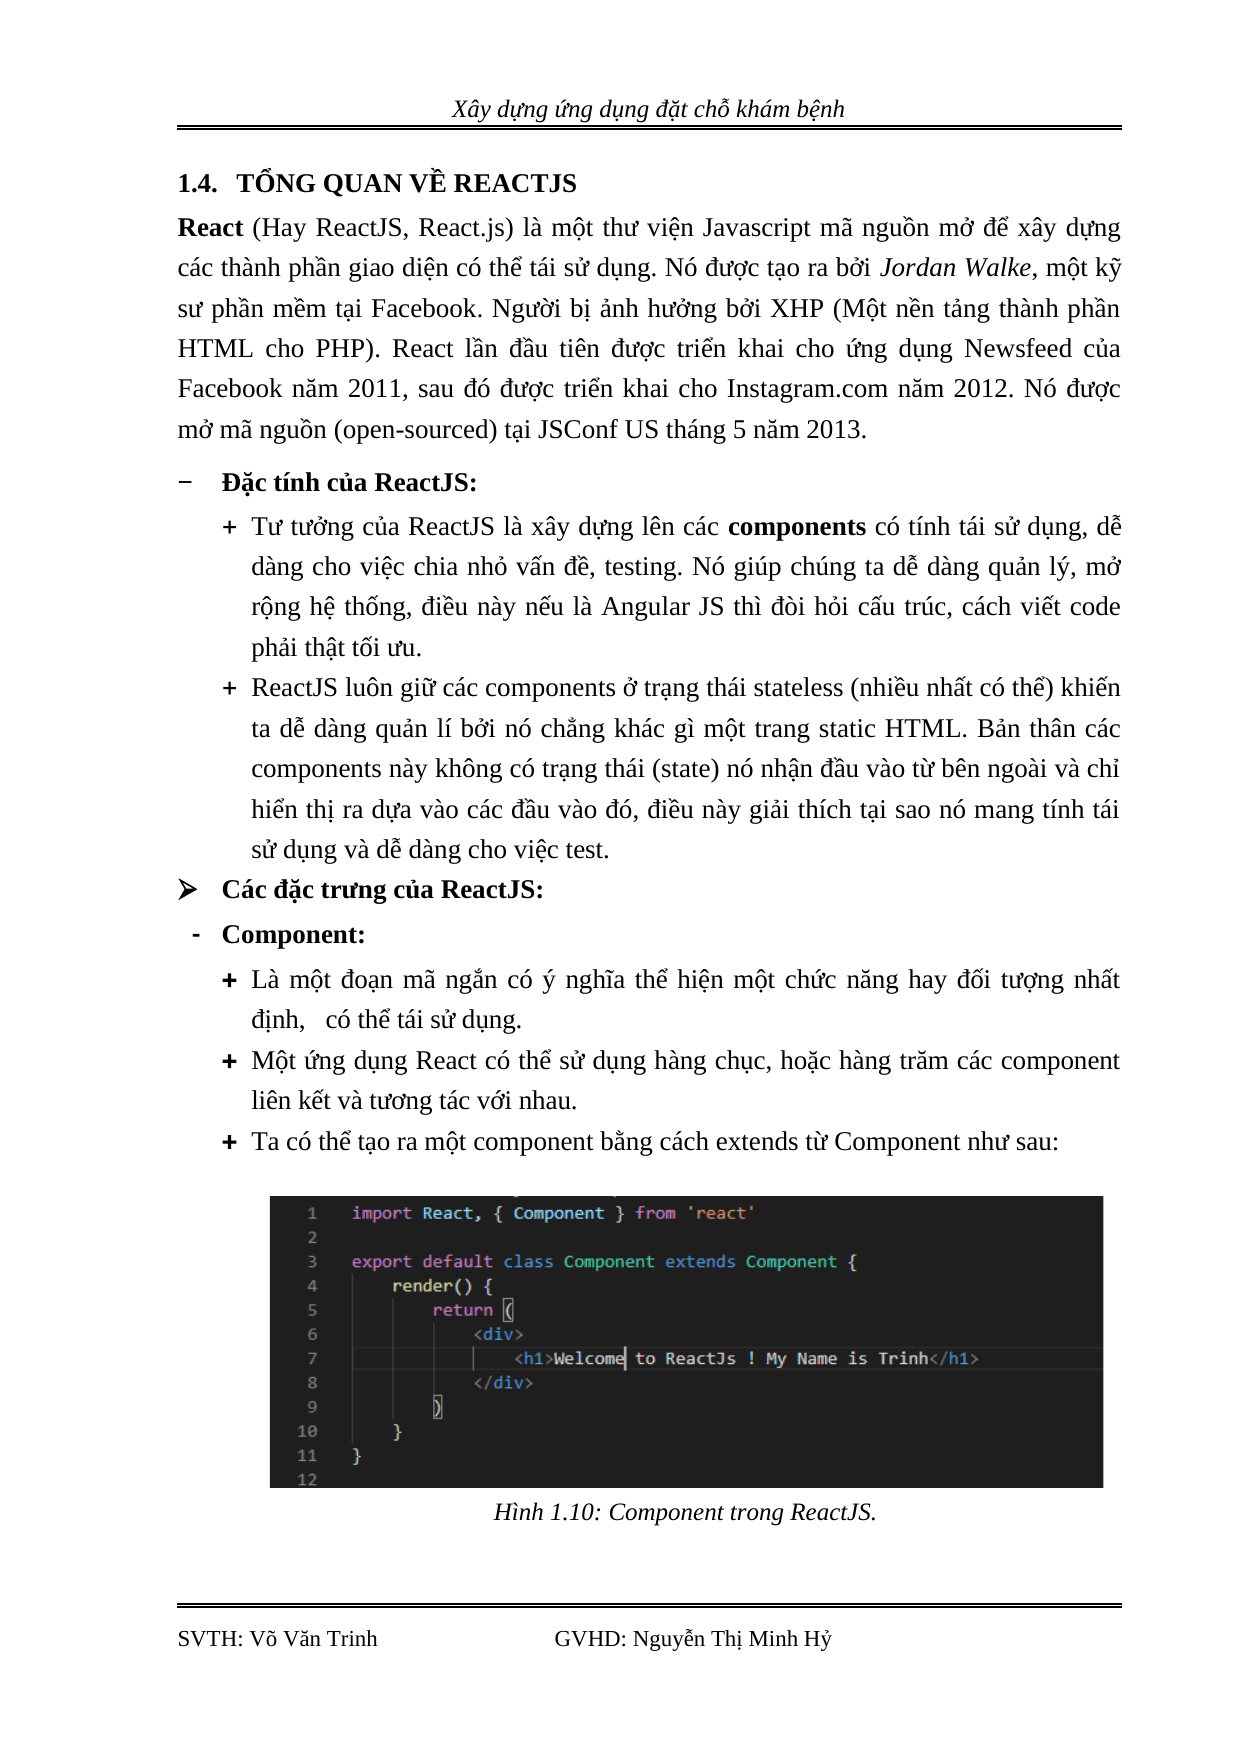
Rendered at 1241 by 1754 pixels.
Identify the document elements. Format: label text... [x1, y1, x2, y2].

list Đặc tính của ReactJS: [177, 466, 1122, 497]
list Tư tưởng của ReactJS là xây dựng lên các components có tính tái sử dụng, dễ dàng cho việc chia nhỏ vấn đề, testing. Nó giúp chúng ta dễ dàng quản lý, mở rộng hệ thống, điều này nếu là Angular JS thì đòi hỏi cấu trúc, cách viết code phải thật tối ưu. [222, 509, 1122, 662]
text React (Hay ReactJS, React.js) là một thư viện Javascript mã nguồn mở để xây dựng các thành phần giao diện có thể tái sử dụng. Nó được tạo ra bởi Jordan Walke, một kỹ sư phần mềm tại Facebook. Người bị ảnh hưởng bởi XHP (Một nền tảng thành phần HTML cho PHP). React lần đầu tiên được triển khai cho ứng dụng Newsfeed của Facebook năm 2011, sau đó được triển khai cho Instagram.com năm 2012. Nó được mở mã nguồn (open-sourced) tại JSConf US tháng 5 năm 2013. [177, 211, 1122, 444]
subtitle TỔNG QUAN VỀ REACTJS [177, 167, 1122, 198]
list ReactJS luôn giữ các components ở trạng thái stateless (nhiều nhất có thể) khiến ta dễ dàng quản lí bởi nó chẳng khác gì một trang static HTML. Bản thân các components này không có trạng thái (state) nó nhận đầu vào từ bên ngoài và chỉ hiển thị ra dựa vào các đầu vào đó, điều này giải thích tại sao nó mang tính tái sử dụng và dễ dàng cho việc test. [222, 671, 1122, 864]
list Là một đoạn mã ngắn có ý nghĩa thể hiện một chức năng hay đối tượng nhất định, có thể tái sử dụng. [221, 963, 1122, 1034]
list Ta có thể tạo ra một component bằng cách extends từ Component như sau: [221, 1125, 1122, 1156]
list Component: [192, 917, 1122, 950]
picture [269, 1196, 1104, 1488]
list Một ứng dụng React có thể sử dụng hàng chục, hoặc hàng trăm các component liên kết và tương tác với nhau. [221, 1044, 1122, 1115]
list Các đặc trưng của ReactJS: [177, 873, 1122, 905]
